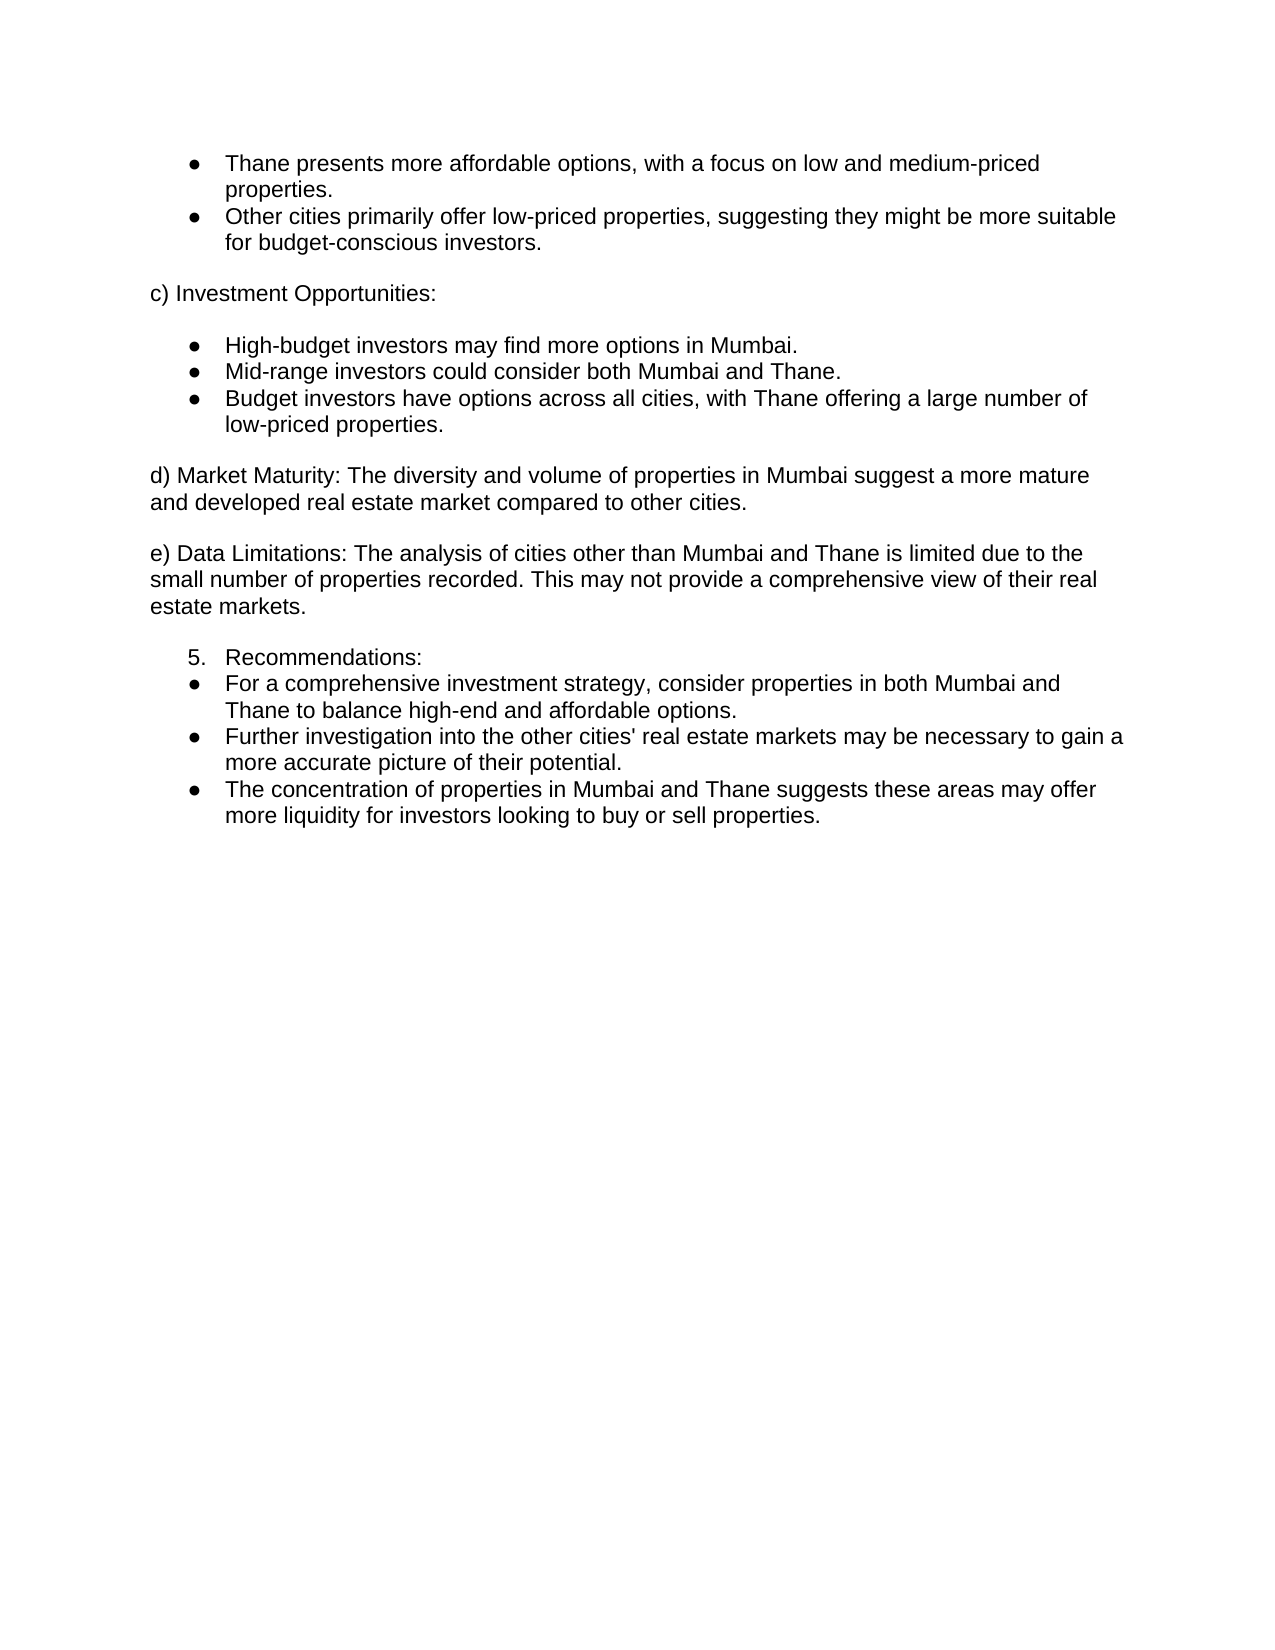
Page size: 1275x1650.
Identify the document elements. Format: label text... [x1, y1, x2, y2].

list Budget investors have options across all cities, with Thane offering a large number of low-priced properties. [187, 384, 1125, 437]
list High-budget investors may find more options in Mumbai. [187, 332, 1125, 358]
list The concentration of properties in Mumbai and Thane suggests these areas may offer more liquidity for investors looking to buy or sell properties. [187, 776, 1125, 828]
text c) Investment Opportunities: [150, 280, 1125, 307]
list Thane presents more affordable options, with a focus on low and medium-priced properties. [187, 150, 1125, 203]
list Recommendations: [187, 644, 1125, 670]
text e) Data Limitations: The analysis of cities other than Mumbai and Thane is limited due to the small number of properties recorded. This may not provide a comprehensive view of their real estate markets. [150, 540, 1125, 619]
text d) Market Maturity: The diversity and volume of properties in Mumbai suggest a more mature and developed real estate market compared to other cities. [150, 462, 1125, 515]
list For a comprehensive investment strategy, consider properties in both Mumbai and Thane to balance high-end and affordable options. [187, 670, 1125, 723]
list Other cities primarily offer low-priced properties, suggesting they might be more suitable for budget-conscious investors. [187, 203, 1125, 255]
list Mid-range investors could consider both Mumbai and Thane. [187, 358, 1125, 384]
list Further investigation into the other cities' real estate markets may be necessary to gain a more accurate picture of their potential. [187, 723, 1125, 776]
